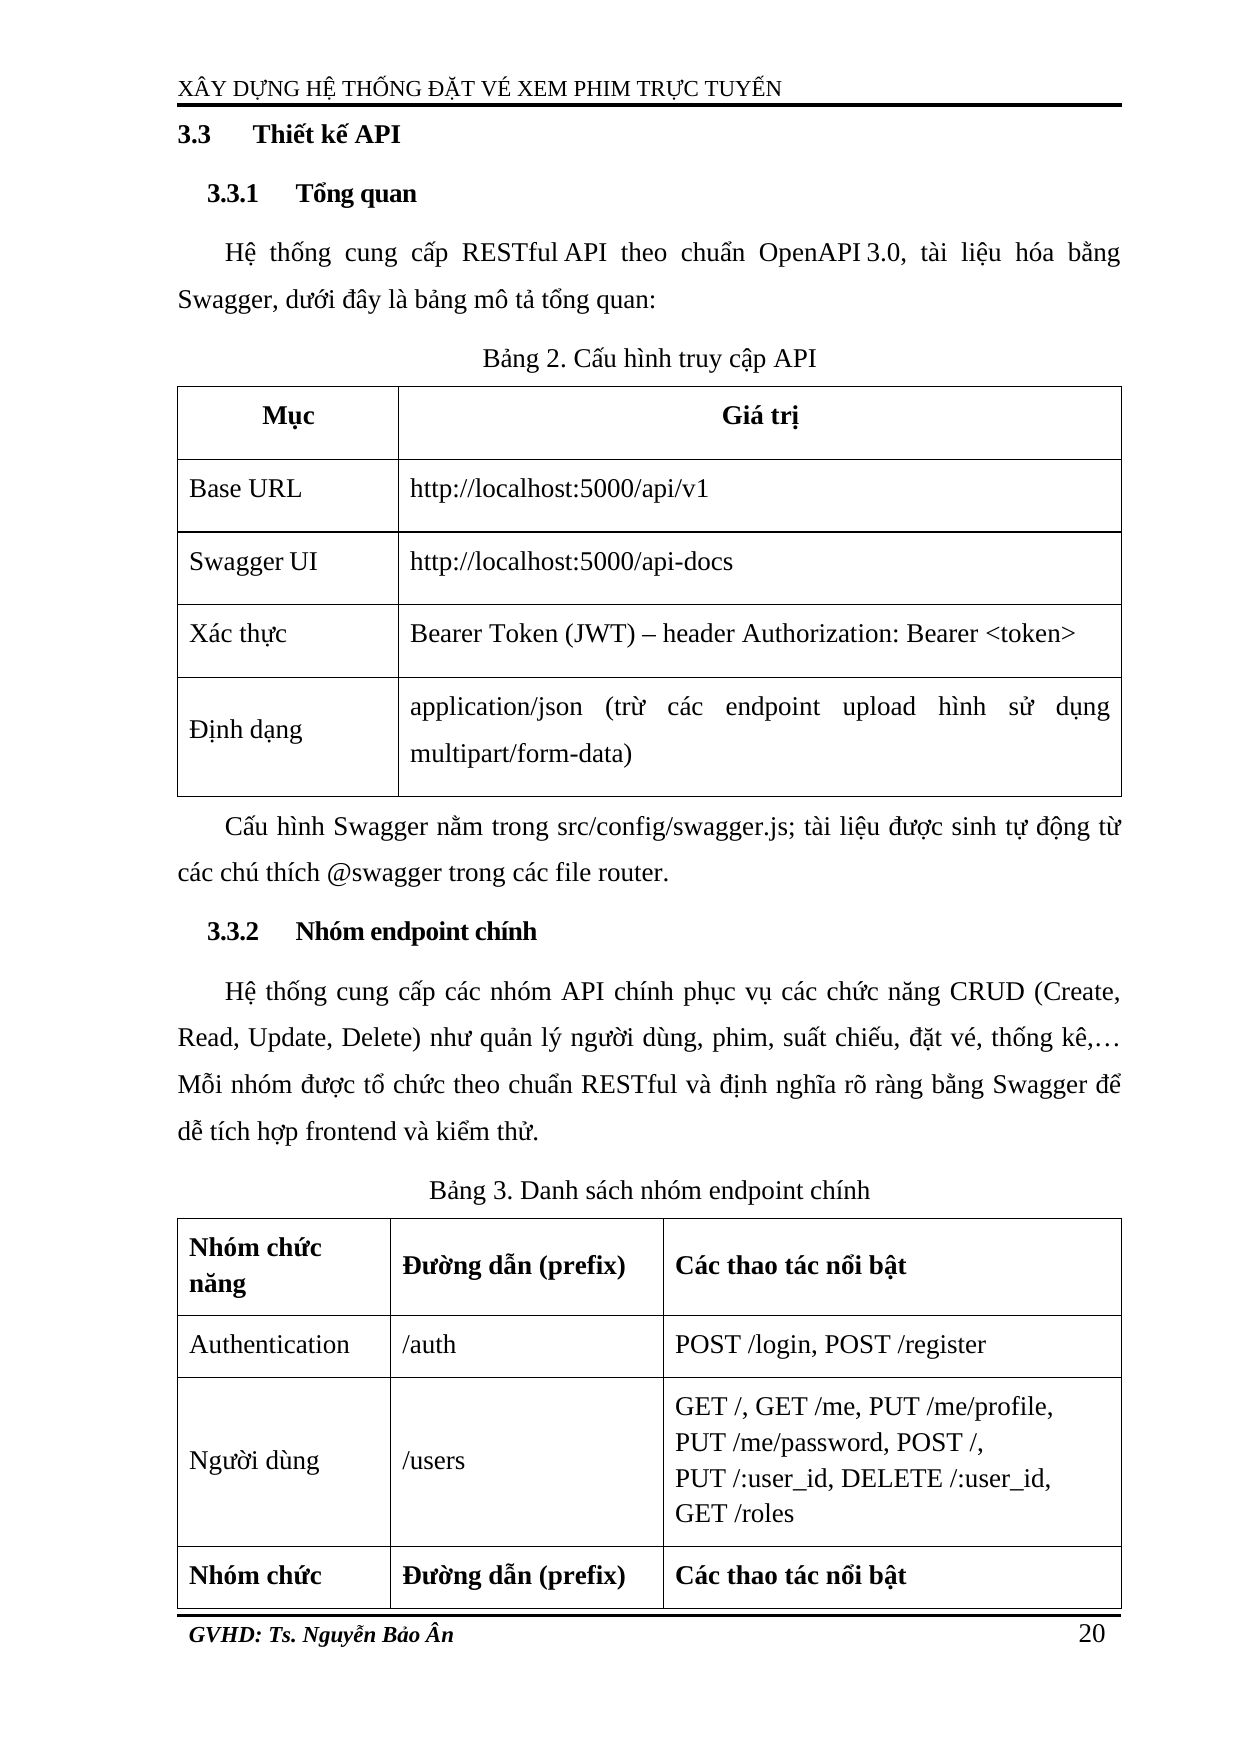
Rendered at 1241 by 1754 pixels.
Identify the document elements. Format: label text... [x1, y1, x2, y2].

table_cell Authentication [178, 1316, 390, 1377]
text Bảng 2. Cấu hình truy cập API [177, 342, 1122, 373]
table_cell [664, 1547, 1121, 1607]
table_cell Bearer Token (JWT) – header Authorization: Bearer <token> [399, 605, 1121, 677]
table_cell Xác thực [178, 605, 398, 677]
text Hệ thống cung cấp RESTful API theo chuẩn OpenAPI 3.0, tài liệu hóa bằng Swagger, dưới đây là bảng mô tả tổng quan: [177, 236, 1122, 314]
table_cell Base URL [178, 460, 398, 531]
subtitle Tổng quan [207, 177, 1122, 208]
table_cell application/json (trừ các endpoint upload hình sử dụng multipart/form-data) [399, 678, 1121, 796]
table_header Giá trị [399, 387, 1121, 459]
text Bảng 3. Danh sách nhóm endpoint chính [177, 1174, 1122, 1205]
table_cell Nhóm chức năng [178, 1547, 390, 1607]
text Hệ thống cung cấp các nhóm API chính phục vụ các chức năng CRUD (Create, Read, Update, Delete) như quản lý người dùng, phim, suất chiếu, đặt vé, thống kê,… Mỗi nhóm được tổ chức theo chuẩn RESTful và định nghĩa rõ ràng bằng Swagger để dễ tích hợp frontend và kiểm thử. [177, 975, 1122, 1146]
table_header Các thao tác nổi bật [664, 1219, 1121, 1315]
table_cell POST /login, POST /register [664, 1316, 1121, 1377]
subtitle Thiết kế API [177, 118, 1122, 149]
table_header Mục [178, 387, 398, 459]
table_cell Swagger UI [178, 533, 398, 604]
table_cell Người dùng [178, 1378, 390, 1546]
table_cell Đường dẫn (prefix) [391, 1547, 663, 1607]
table_cell /users [391, 1378, 663, 1546]
subtitle Nhóm endpoint chính [207, 916, 1122, 947]
table_cell http://localhost:5000/api-docs [399, 533, 1121, 604]
table_cell GET /, GET /me, PUT /me/profile, PUT /me/password, POST /, PUT /:user_id, DELETE /:user_id, GET /roles [664, 1378, 1121, 1546]
table_header Nhóm chức năng [178, 1219, 390, 1315]
text Cấu hình Swagger nằm trong src/config/swagger.js; tài liệu được sinh tự động từ các chú thích @swagger trong các file router. [177, 810, 1122, 887]
table_cell Định dạng [178, 678, 398, 796]
table_header Đường dẫn (prefix) [391, 1219, 663, 1315]
table_cell http://localhost:5000/api/v1 [399, 460, 1121, 531]
table_cell /auth [391, 1316, 663, 1377]
